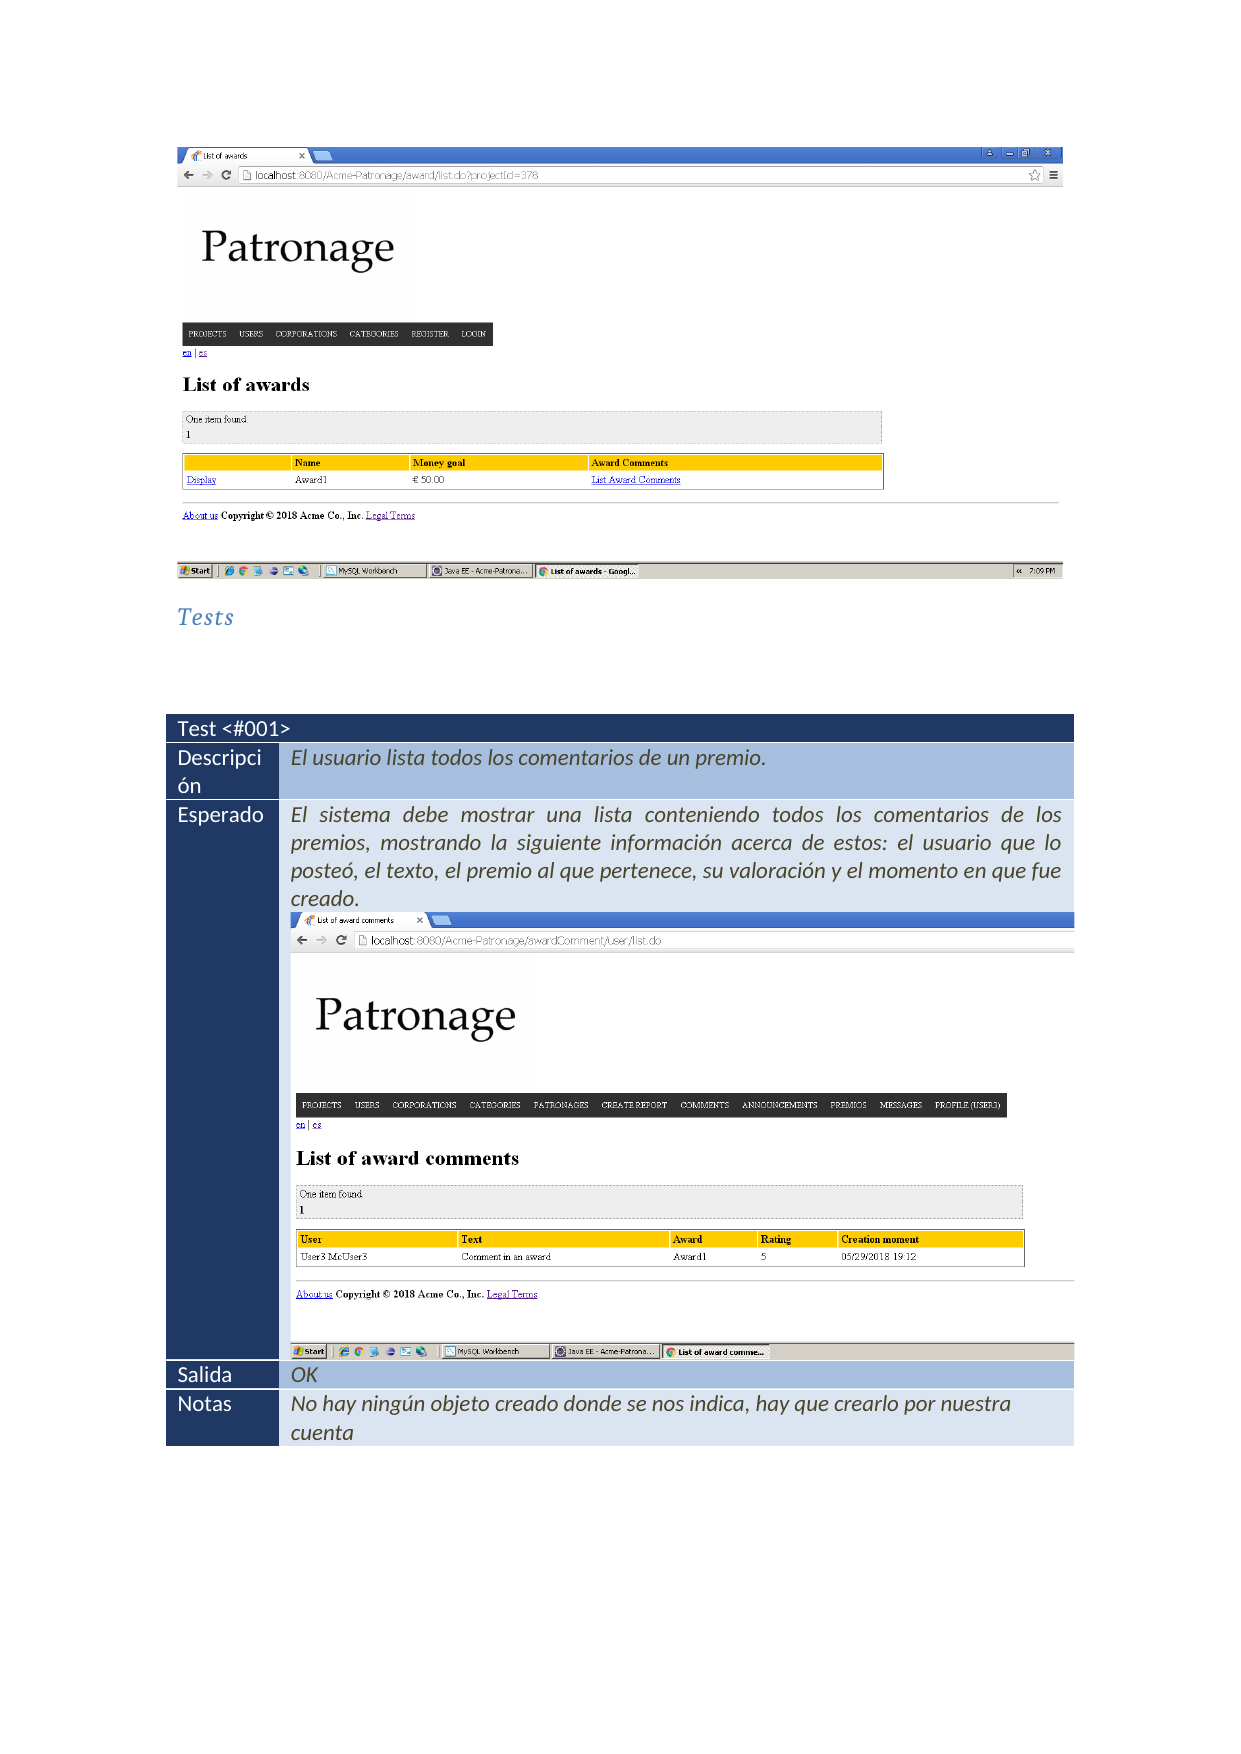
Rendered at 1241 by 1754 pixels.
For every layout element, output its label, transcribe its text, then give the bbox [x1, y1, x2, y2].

table_cell OK [279, 1361, 1074, 1388]
table_cell Descripción [166, 743, 279, 799]
table_cell Salida [166, 1361, 279, 1388]
picture [290, 912, 1075, 1360]
table_cell Notas [166, 1390, 279, 1446]
table_cell No hay ningún objeto creado donde se nos indica, hay que crearlo por nuestra cuenta [279, 1390, 1074, 1446]
table_header Test <#001> [166, 714, 1074, 742]
table_cell Esperado [166, 800, 279, 1359]
picture [177, 147, 1063, 579]
text Tests [177, 603, 1063, 632]
table_cell El sistema debe mostrar una lista conteniendo todos los comentarios de los premios, mostrando la siguiente información acerca de estos: el usuario que lo posteó, el texto, el premio al que pertenece, su valoración y el momento en que fue creado. [279, 800, 1074, 1359]
table_cell El usuario lista todos los comentarios de un premio. [279, 743, 1074, 799]
